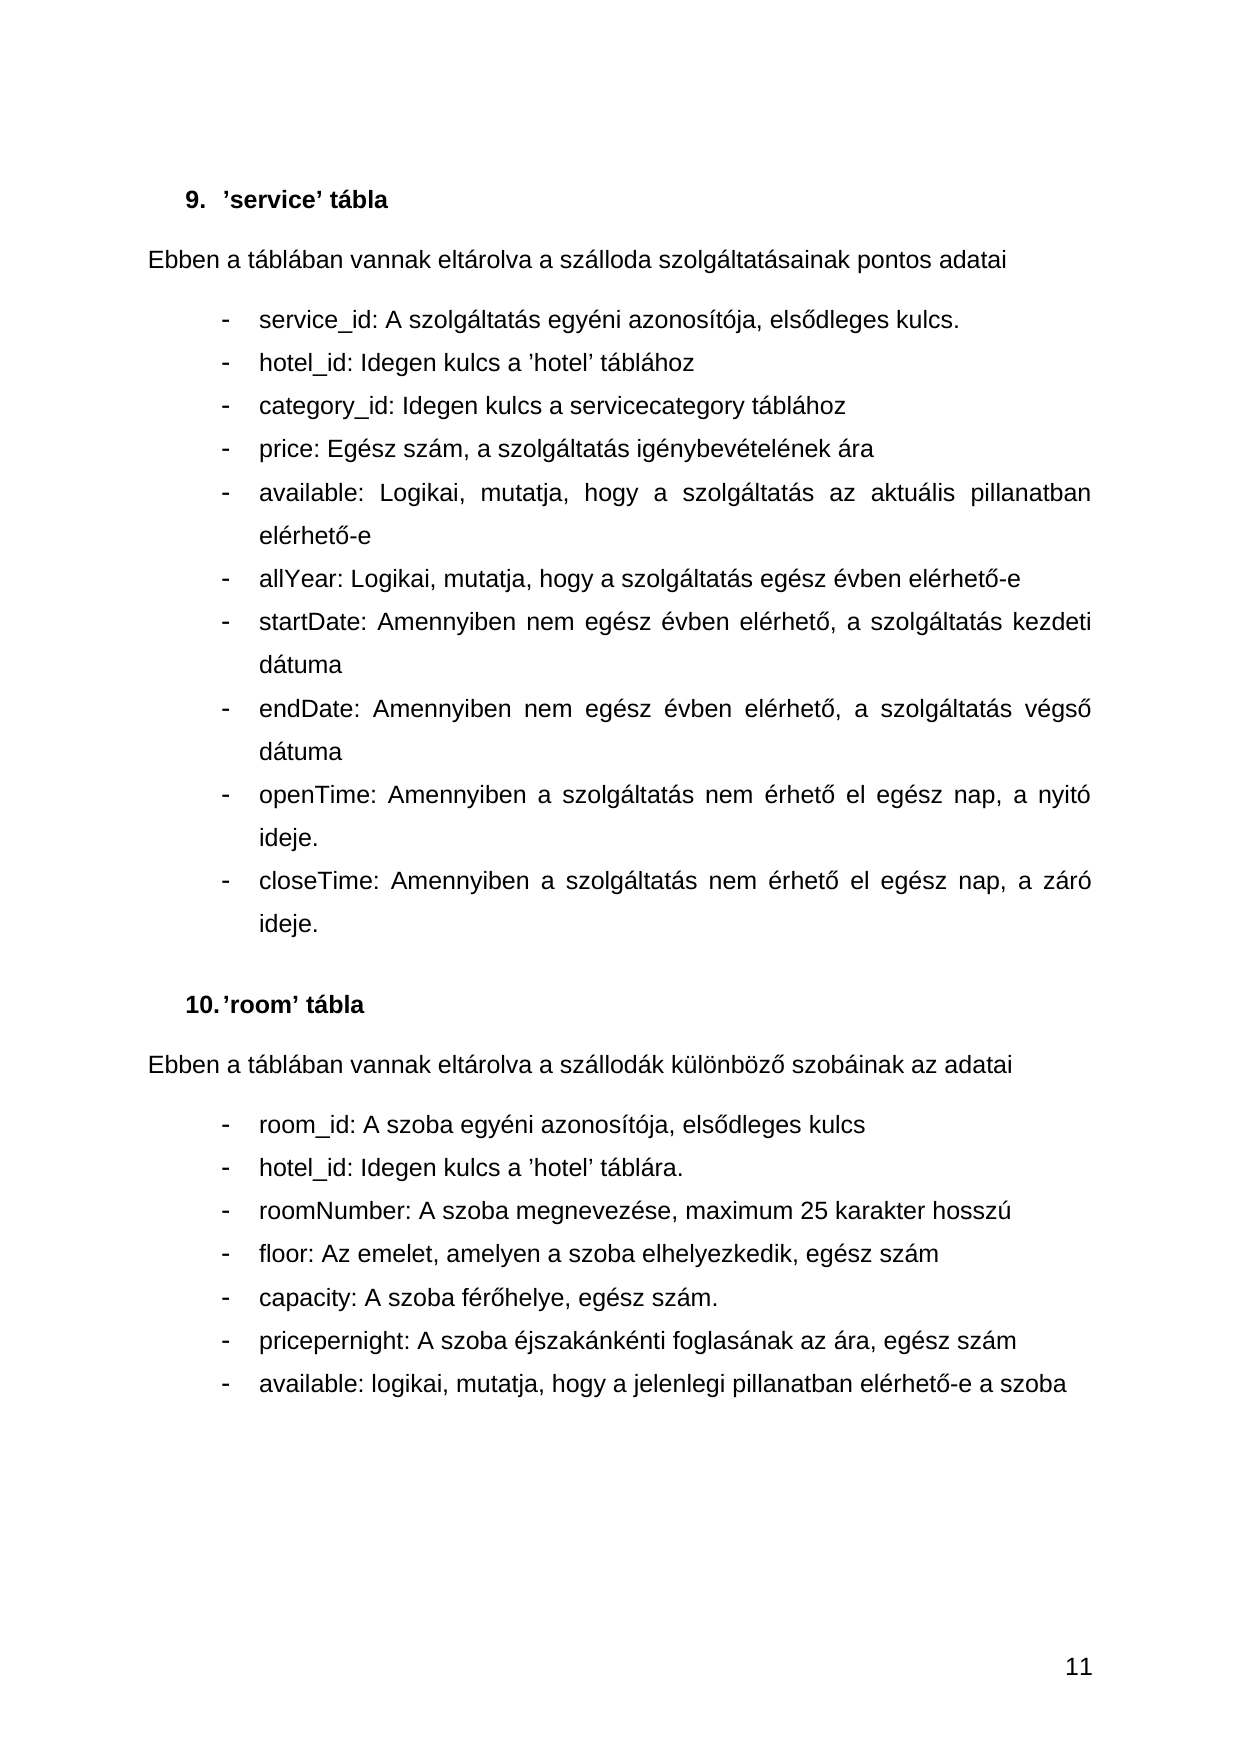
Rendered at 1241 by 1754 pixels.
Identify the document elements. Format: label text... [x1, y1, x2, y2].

list allYear: Logikai, mutatja, hogy a szolgáltatás egész évben elérhető-e [221, 564, 1093, 593]
list openTime: Amennyiben a szolgáltatás nem érhető el egész nap, a nyitó ideje. [221, 780, 1093, 852]
list available: logikai, mutatja, hogy a jelenlegi pillanatban elérhető-e a szoba [221, 1369, 1093, 1398]
text ’room’ tábla [185, 990, 1093, 1019]
list available: Logikai, mutatja, hogy a szolgáltatás az aktuális pillanatban elérhető-e [221, 478, 1093, 549]
list hotel_id: Idegen kulcs a ’hotel’ táblára. [221, 1153, 1093, 1182]
list hotel_id: Idegen kulcs a ’hotel’ táblához [221, 348, 1093, 377]
list category_id: Idegen kulcs a servicecategory táblához [221, 391, 1093, 420]
list startDate: Amennyiben nem egész évben elérhető, a szolgáltatás kezdeti dátuma [221, 607, 1093, 679]
list room_id: A szoba egyéni azonosítója, elsődleges kulcs [221, 1110, 1093, 1138]
list service_id: A szolgáltatás egyéni azonosítója, elsődleges kulcs. [221, 305, 1093, 333]
list roomNumber: A szoba megnevezése, maximum 25 karakter hosszú [221, 1196, 1093, 1225]
text ’service’ tábla [185, 185, 1093, 214]
text Ebben a táblában vannak eltárolva a szálloda szolgáltatásainak pontos adatai [148, 245, 1093, 274]
list pricepernight: A szoba éjszakánkénti foglasának az ára, egész szám [221, 1326, 1093, 1355]
list price: Egész szám, a szolgáltatás igénybevételének ára [221, 434, 1093, 463]
text Ebben a táblában vannak eltárolva a szállodák különböző szobáinak az adatai [148, 1050, 1093, 1079]
list capacity: A szoba férőhelye, egész szám. [221, 1283, 1093, 1311]
list closeTime: Amennyiben a szolgáltatás nem érhető el egész nap, a záró ideje. [221, 866, 1093, 938]
list floor: Az emelet, amelyen a szoba elhelyezkedik, egész szám [221, 1239, 1093, 1268]
list endDate: Amennyiben nem egész évben elérhető, a szolgáltatás végső dátuma [221, 693, 1093, 766]
